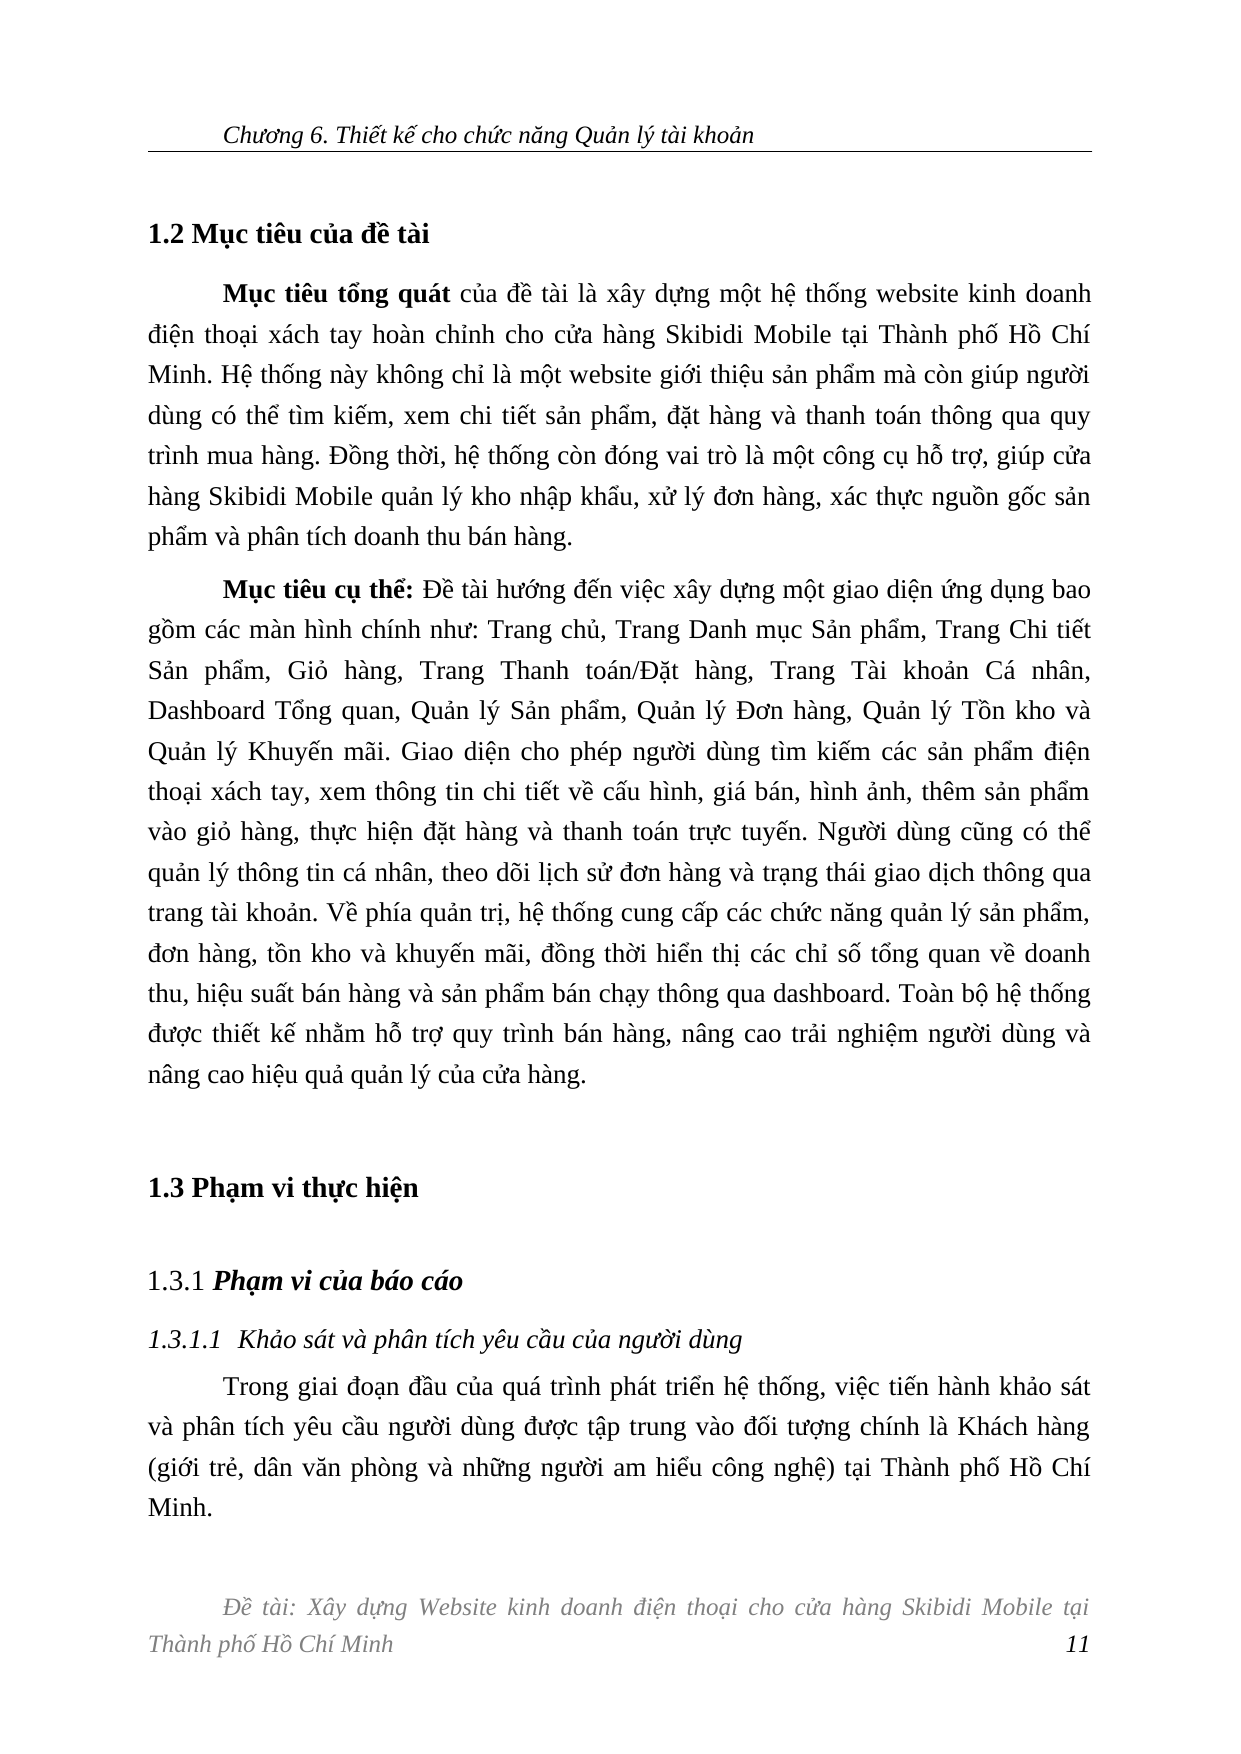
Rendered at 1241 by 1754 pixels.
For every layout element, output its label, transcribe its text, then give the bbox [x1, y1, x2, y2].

text Mục tiêu tổng quát của đề tài là xây dựng một hệ thống website kinh doanh điện thoại xách tay hoàn chỉnh cho cửa hàng Skibidi Mobile tại Thành phố Hồ Chí Minh. Hệ thống này không chỉ là một website giới thiệu sản phẩm mà còn giúp người dùng có thể tìm kiếm, xem chi tiết sản phẩm, đặt hàng và thanh toán thông qua quy trình mua hàng. Đồng thời, hệ thống còn đóng vai trò là một công cụ hỗ trợ, giúp cửa hàng Skibidi Mobile quản lý kho nhập khẩu, xử lý đơn hàng, xác thực nguồn gốc sản phẩm và phân tích doanh thu bán hàng. [148, 278, 1092, 551]
text Mục tiêu cụ thể: Đề tài hướng đến việc xây dựng một giao diện ứng dụng bao gồm các màn hình chính như: Trang chủ, Trang Danh mục Sản phẩm, Trang Chi tiết Sản phẩm, Giỏ hàng, Trang Thanh toán/Đặt hàng, Trang Tài khoản Cá nhân, Dashboard Tổng quan, Quản lý Sản phẩm, Quản lý Đơn hàng, Quản lý Tồn kho và Quản lý Khuyến mãi. Giao diện cho phép người dùng tìm kiếm các sản phẩm điện thoại xách tay, xem thông tin chi tiết về cấu hình, giá bán, hình ảnh, thêm sản phẩm vào giỏ hàng, thực hiện đặt hàng và thanh toán trực tuyến. Người dùng cũng có thể quản lý thông tin cá nhân, theo dõi lịch sử đơn hàng và trạng thái giao dịch thông qua trang tài khoản. Về phía quản trị, hệ thống cung cấp các chức năng quản lý sản phẩm, đơn hàng, tồn kho và khuyến mãi, đồng thời hiển thị các chỉ số tổng quan về doanh thu, hiệu suất bán hàng và sản phẩm bán chạy thông qua dashboard. Toàn bộ hệ thống được thiết kế nhằm hỗ trợ quy trình bán hàng, nâng cao trải nghiệm người dùng và nâng cao hiệu quả quản lý của cửa hàng. [148, 573, 1092, 1089]
subtitle Phạm vi thực hiện [148, 1161, 1092, 1207]
text Trong giai đoạn đầu của quá trình phát triển hệ thống, việc tiến hành khảo sát và phân tích yêu cầu người dùng được tập trung vào đối tượng chính là Khách hàng (giới trẻ, dân văn phòng và những người am hiểu công nghệ) tại Thành phố Hồ Chí Minh. [148, 1370, 1092, 1522]
subtitle Khảo sát và phân tích yêu cầu của người dùng [148, 1323, 1092, 1354]
subtitle Mục tiêu của đề tài [148, 207, 1092, 253]
subtitle Phạm vi của báo cáo [147, 1257, 1092, 1298]
